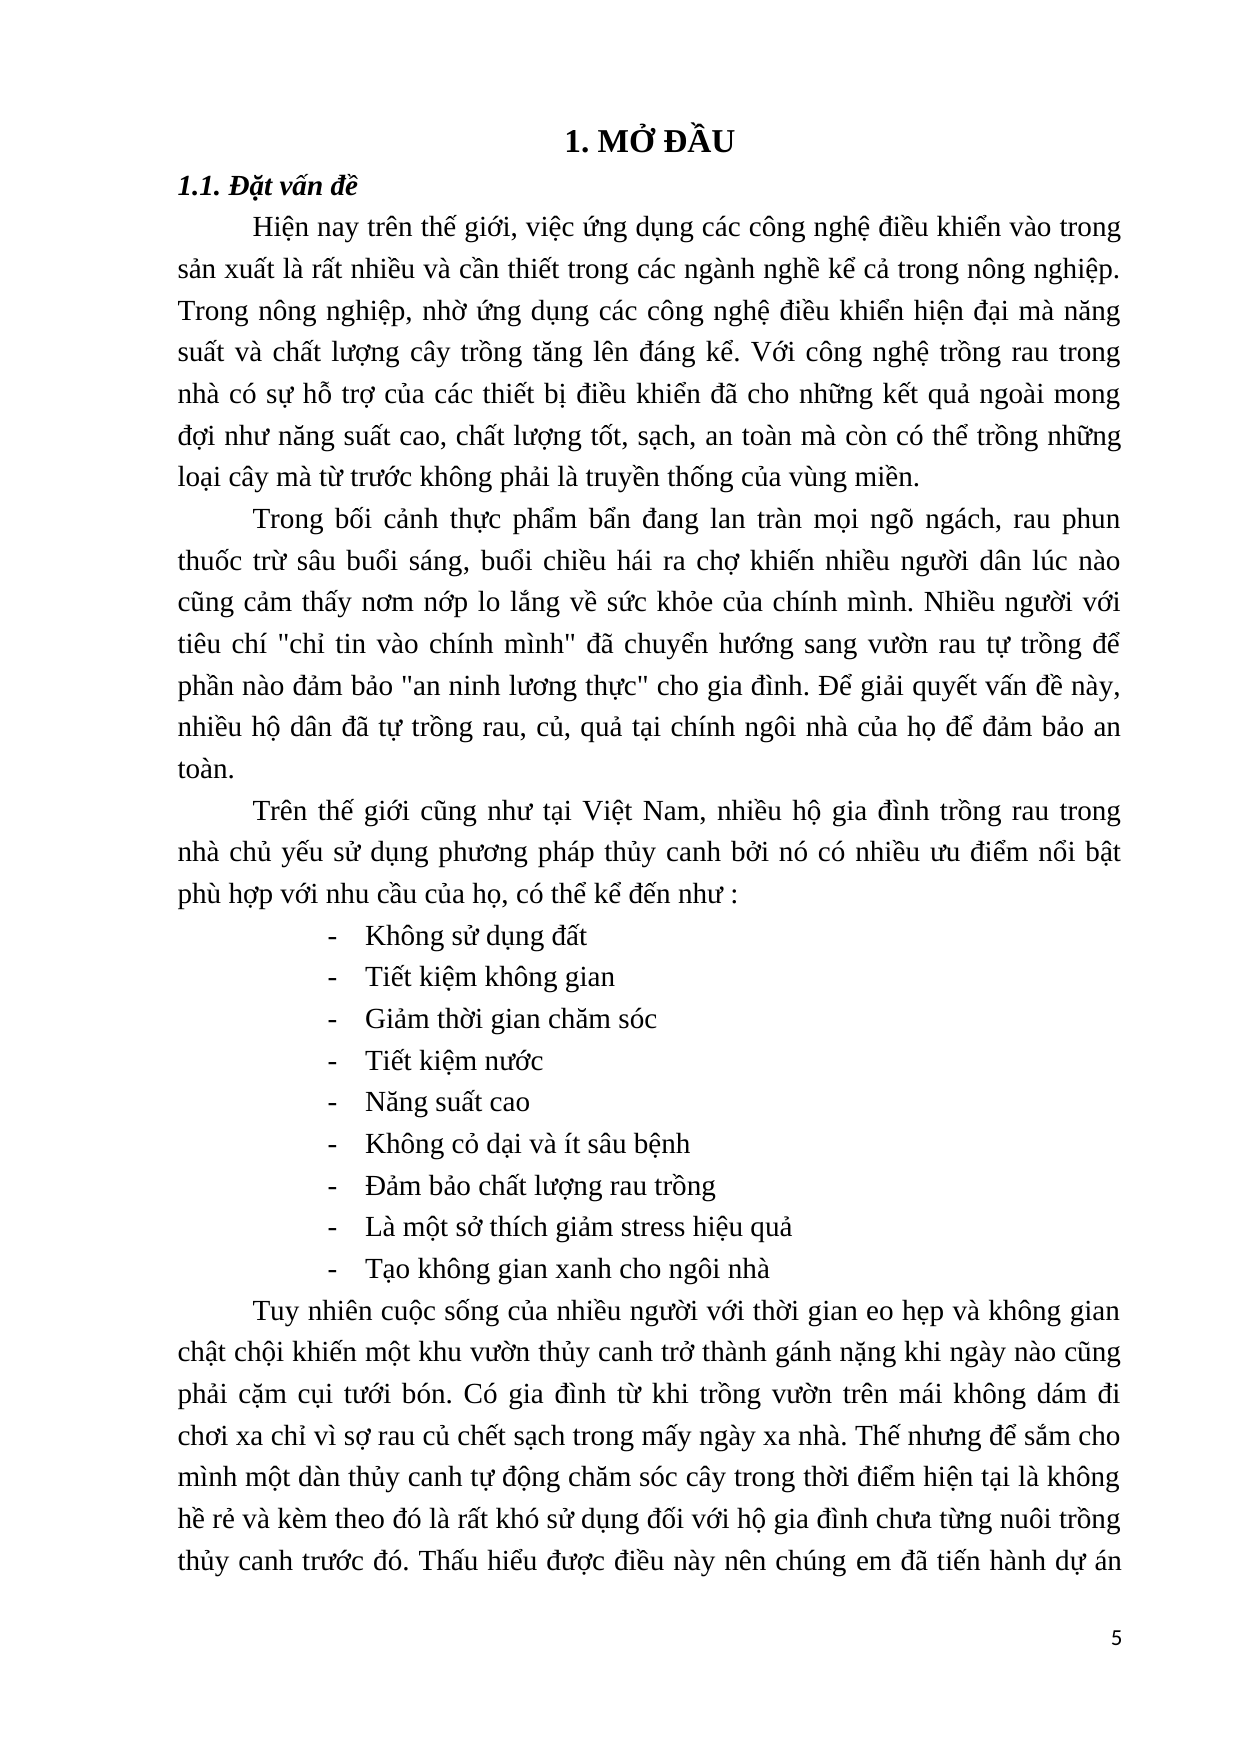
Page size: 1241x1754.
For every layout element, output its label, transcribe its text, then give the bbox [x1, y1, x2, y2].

text Hiện nay trên thế giới, việc ứng dụng các công nghệ điều khiển vào trong sản xuất là rất nhiều và cần thiết trong các ngành nghề kể cả trong nông nghiệp. Trong nông nghiệp, nhờ ứng dụng các công nghệ điều khiển hiện đại mà năng suất và chất lượng cây trồng tăng lên đáng kể. Với công nghệ trồng rau trong nhà có sự hỗ trợ của các thiết bị điều khiển đã cho những kết quả ngoài mong đợi như năng suất cao, chất lượng tốt, sạch, an toàn mà còn có thể trồng những loại cây mà từ trước không phải là truyền thống của vùng miền. [177, 201, 1122, 493]
list Năng suất cao [327, 1076, 1122, 1118]
list Giảm thời gian chăm sóc [327, 993, 1122, 1035]
list Không cỏ dại và ít sâu bệnh [327, 1118, 1122, 1160]
text Trên thế giới cũng như tại Việt Nam, nhiều hộ gia đình trồng rau trong nhà chủ yếu sử dụng phương pháp thủy canh bởi nó có nhiều ưu điểm nổi bật phù hợp với nhu cầu của họ, có thể kể đến như : [177, 785, 1122, 910]
list Đảm bảo chất lượng rau trồng [327, 1160, 1122, 1201]
list Là một sở thích giảm stress hiệu quả [327, 1201, 1122, 1243]
list Không sử dụng đất [327, 910, 1122, 951]
text 1.1. Đặt vấn đề [177, 160, 1122, 201]
list Tiết kiệm nước [327, 1035, 1122, 1076]
text Trong bối cảnh thực phẩm bẩn đang lan tràn mọi ngõ ngách, rau phun thuốc trừ sâu buổi sáng, buổi chiều hái ra chợ khiến nhiều người dân lúc nào cũng cảm thấy nơm nớp lo lắng về sức khỏe của chính mình. Nhiều người với tiêu chí "chỉ tin vào chính mình" đã chuyển hướng sang vườn rau tự trồng để phần nào đảm bảo "an ninh lương thực" cho gia đình. Để giải quyết vấn đề này, nhiều hộ dân đã tự trồng rau, củ, quả tại chính ngôi nhà của họ để đảm bảo an toàn. [177, 493, 1122, 785]
list Tạo không gian xanh cho ngôi nhà [327, 1243, 1122, 1285]
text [177, 1285, 1122, 1576]
text 1. MỞ ĐẦU [177, 118, 1122, 160]
list Tiết kiệm không gian [327, 951, 1122, 993]
